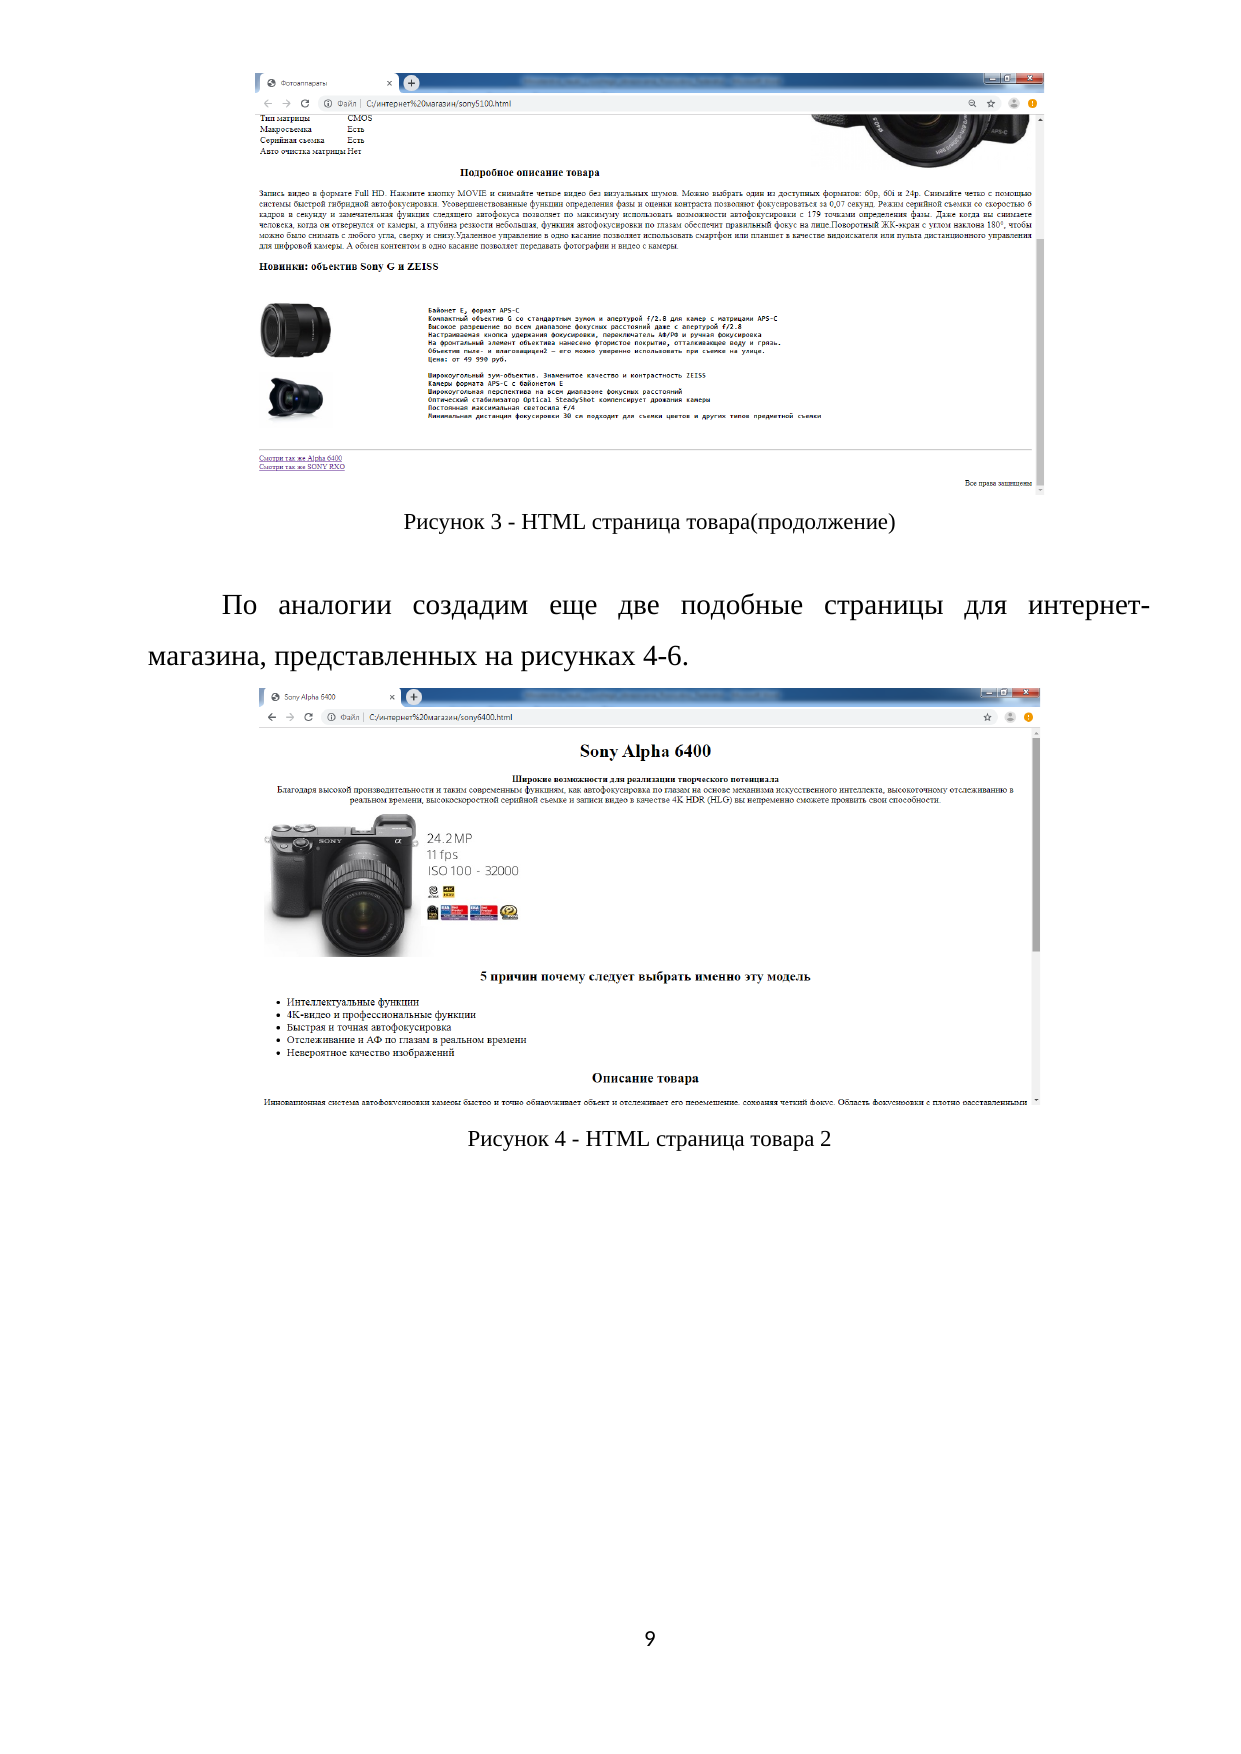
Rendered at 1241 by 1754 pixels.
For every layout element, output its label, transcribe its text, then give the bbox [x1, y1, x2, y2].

picture [255, 73, 1045, 495]
text Рисунок 4 - HTML страница товара 2 [148, 1125, 1152, 1152]
picture [259, 688, 1041, 1105]
text Рисунок 3 - HTML страница товара(продолжение) [148, 508, 1152, 535]
text По аналогии создадим еще две подобные страницы для интернет-магазина, представленных на рисунках 4-6. [148, 587, 1152, 671]
